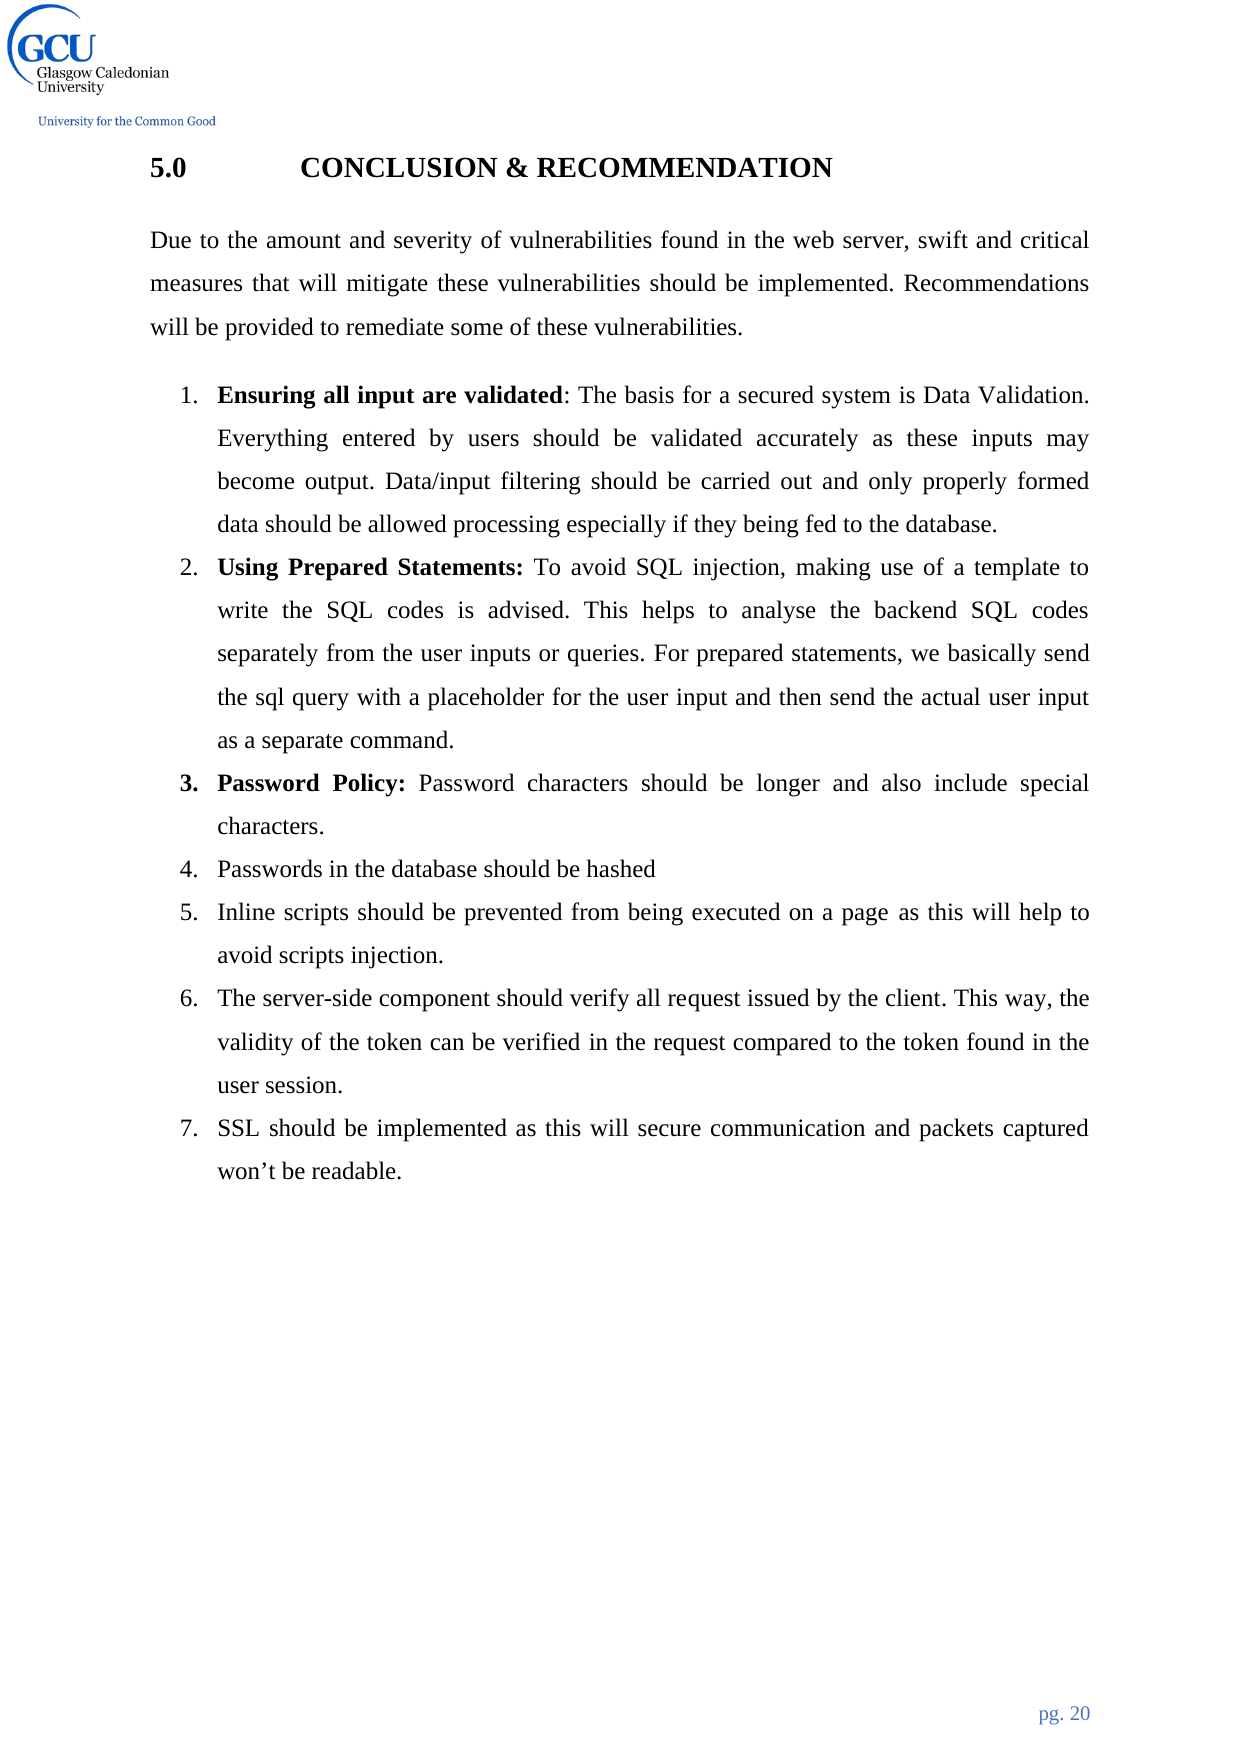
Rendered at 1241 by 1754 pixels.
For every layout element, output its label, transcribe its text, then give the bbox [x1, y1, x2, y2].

list The server-side component should verify all request issued by the client. This way, the validity of the token can be verified in the request compared to the token found in the user session. [179, 983, 1090, 1098]
list Ensuring all input are validated: The basis for a secured system is Data Validation. Everything entered by users should be validated accurately as these inputs may become output. Data/input filtering should be carried out and only properly formed data should be allowed processing especially if they being fed to the database. [179, 380, 1090, 538]
list Passwords in the database should be hashed [179, 854, 1090, 883]
list Password Policy: Password characters should be longer and also include special characters. [179, 768, 1090, 840]
text Due to the amount and severity of vulnerabilities found in the web server, swift and critical measures that will mitigate these vulnerabilities should be implemented. Recommendations will be provided to remediate some of these vulnerabilities. [150, 225, 1090, 340]
list SSL should be implemented as this will secure communication and packets captured won’t be readable. [179, 1113, 1090, 1185]
picture [2, 0, 219, 133]
text 5.0 CONCLUSION & RECOMMENDATION [150, 150, 1090, 183]
list Using Prepared Statements: To avoid SQL injection, making use of a template to write the SQL codes is advised. This helps to analyse the backend SQL codes separately from the user inputs or queries. For prepared statements, we basically send the sql query with a placeholder for the user input and then send the actual user input as a separate command. [179, 552, 1090, 753]
list Inline scripts should be prevented from being executed on a page as this will help to avoid scripts injection. [179, 897, 1090, 969]
